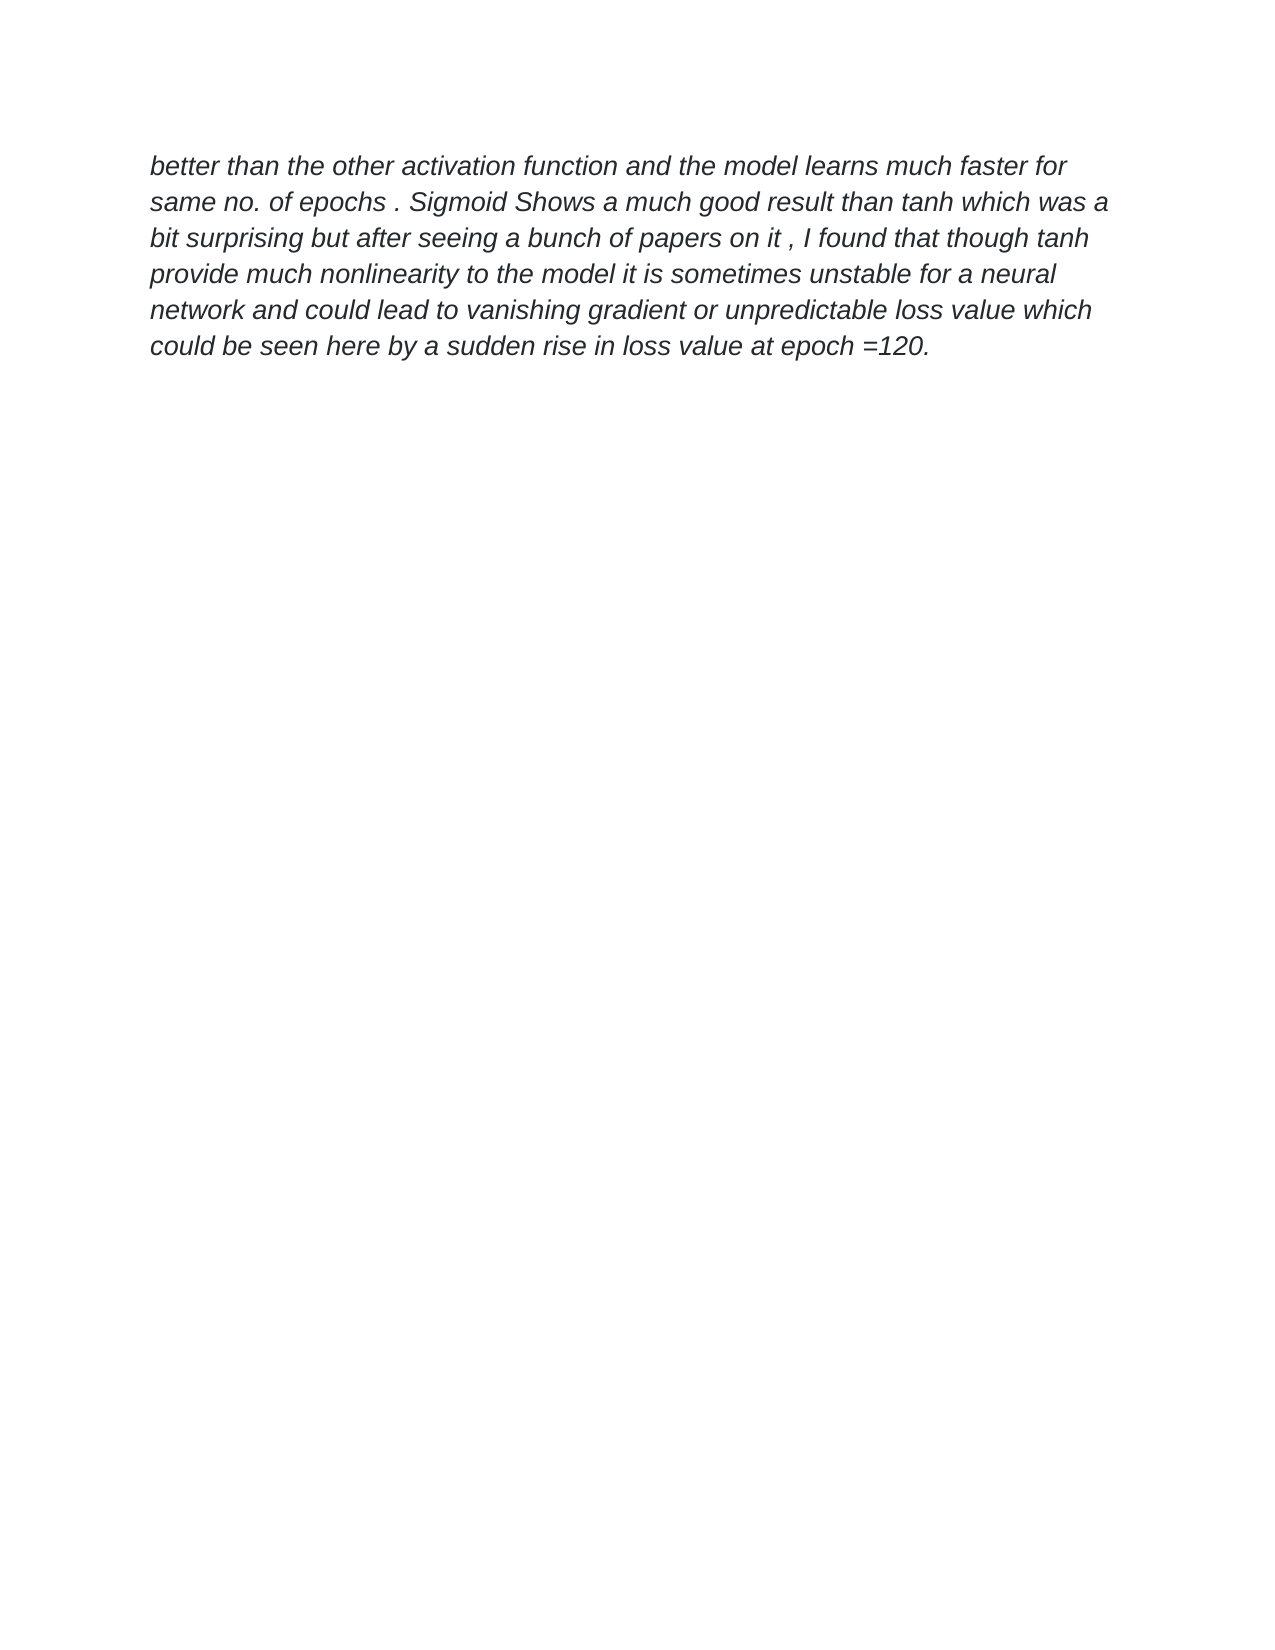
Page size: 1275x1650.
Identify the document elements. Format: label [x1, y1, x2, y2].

text [150, 150, 1125, 361]
